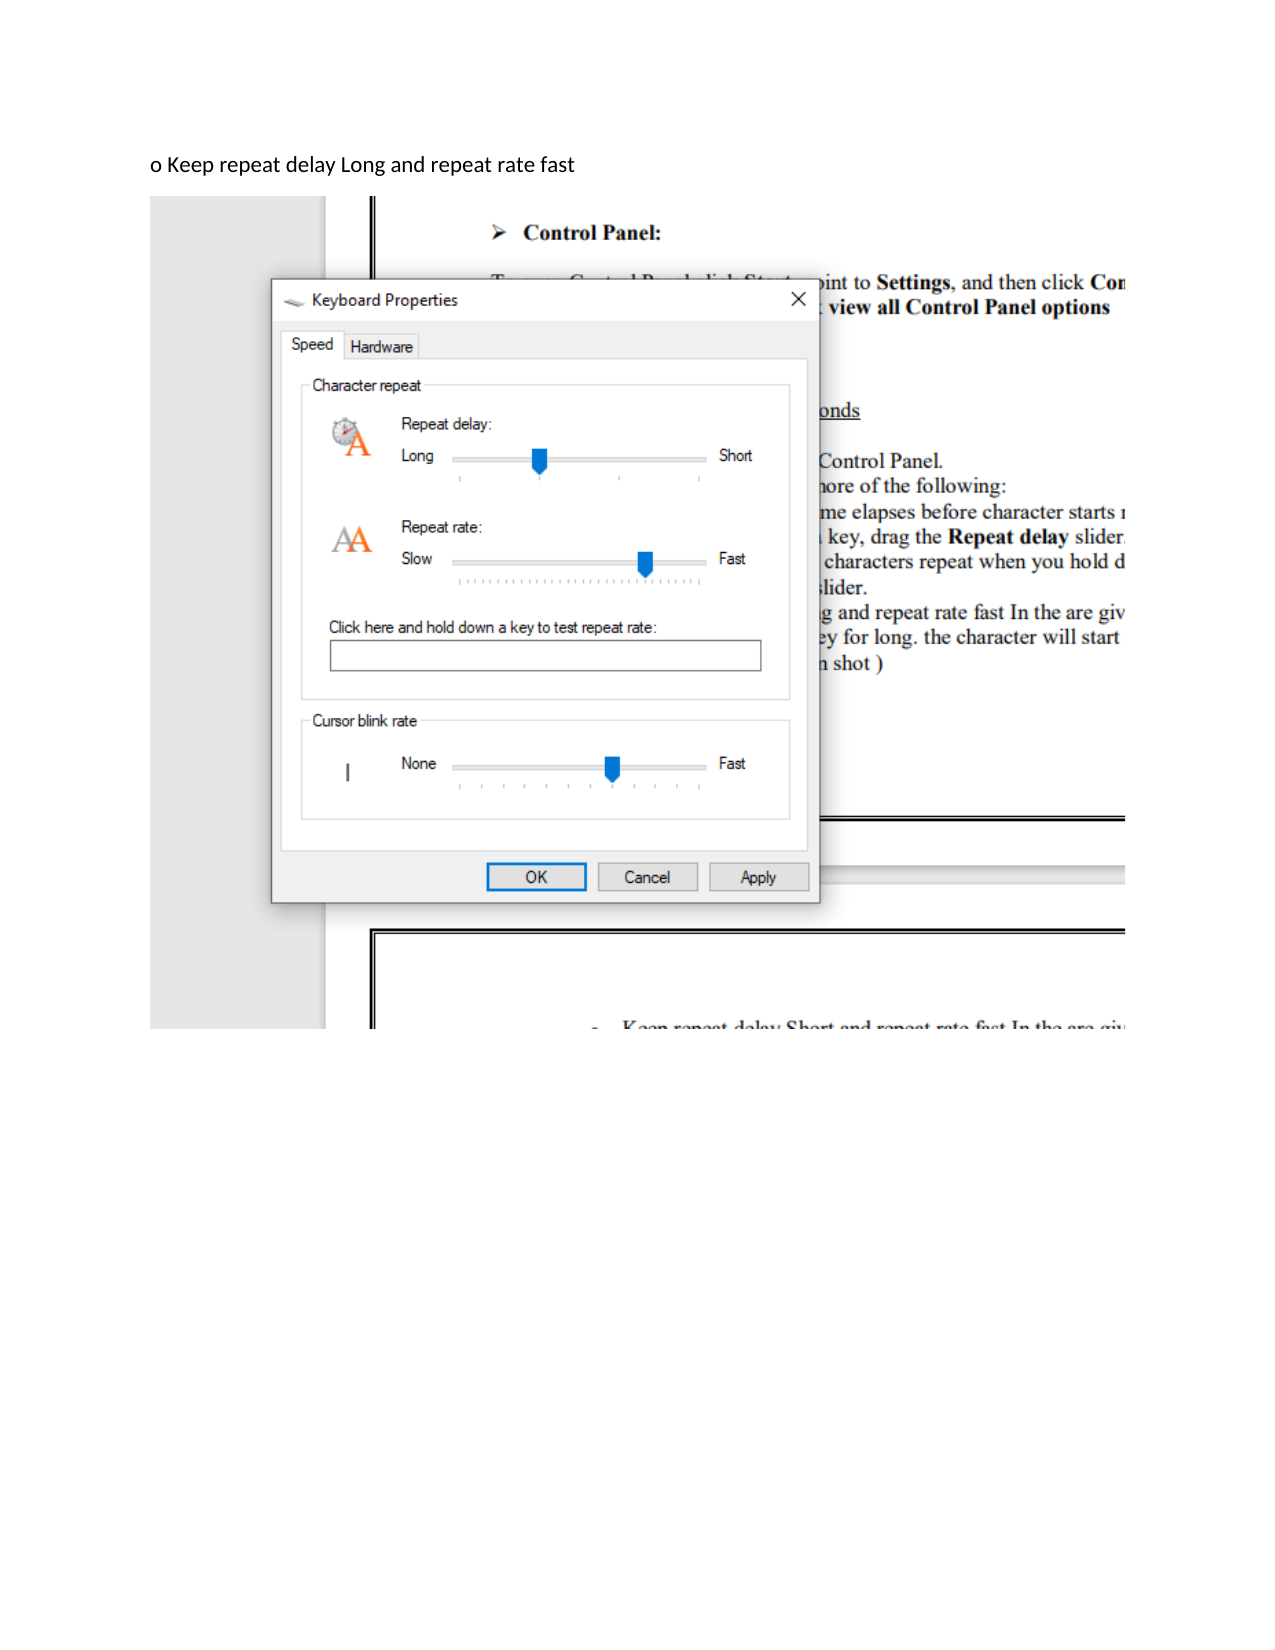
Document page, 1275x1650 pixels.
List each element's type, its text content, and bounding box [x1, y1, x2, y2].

picture [150, 196, 1125, 1029]
text o Keep repeat delay Long and repeat rate fast [150, 150, 1125, 178]
